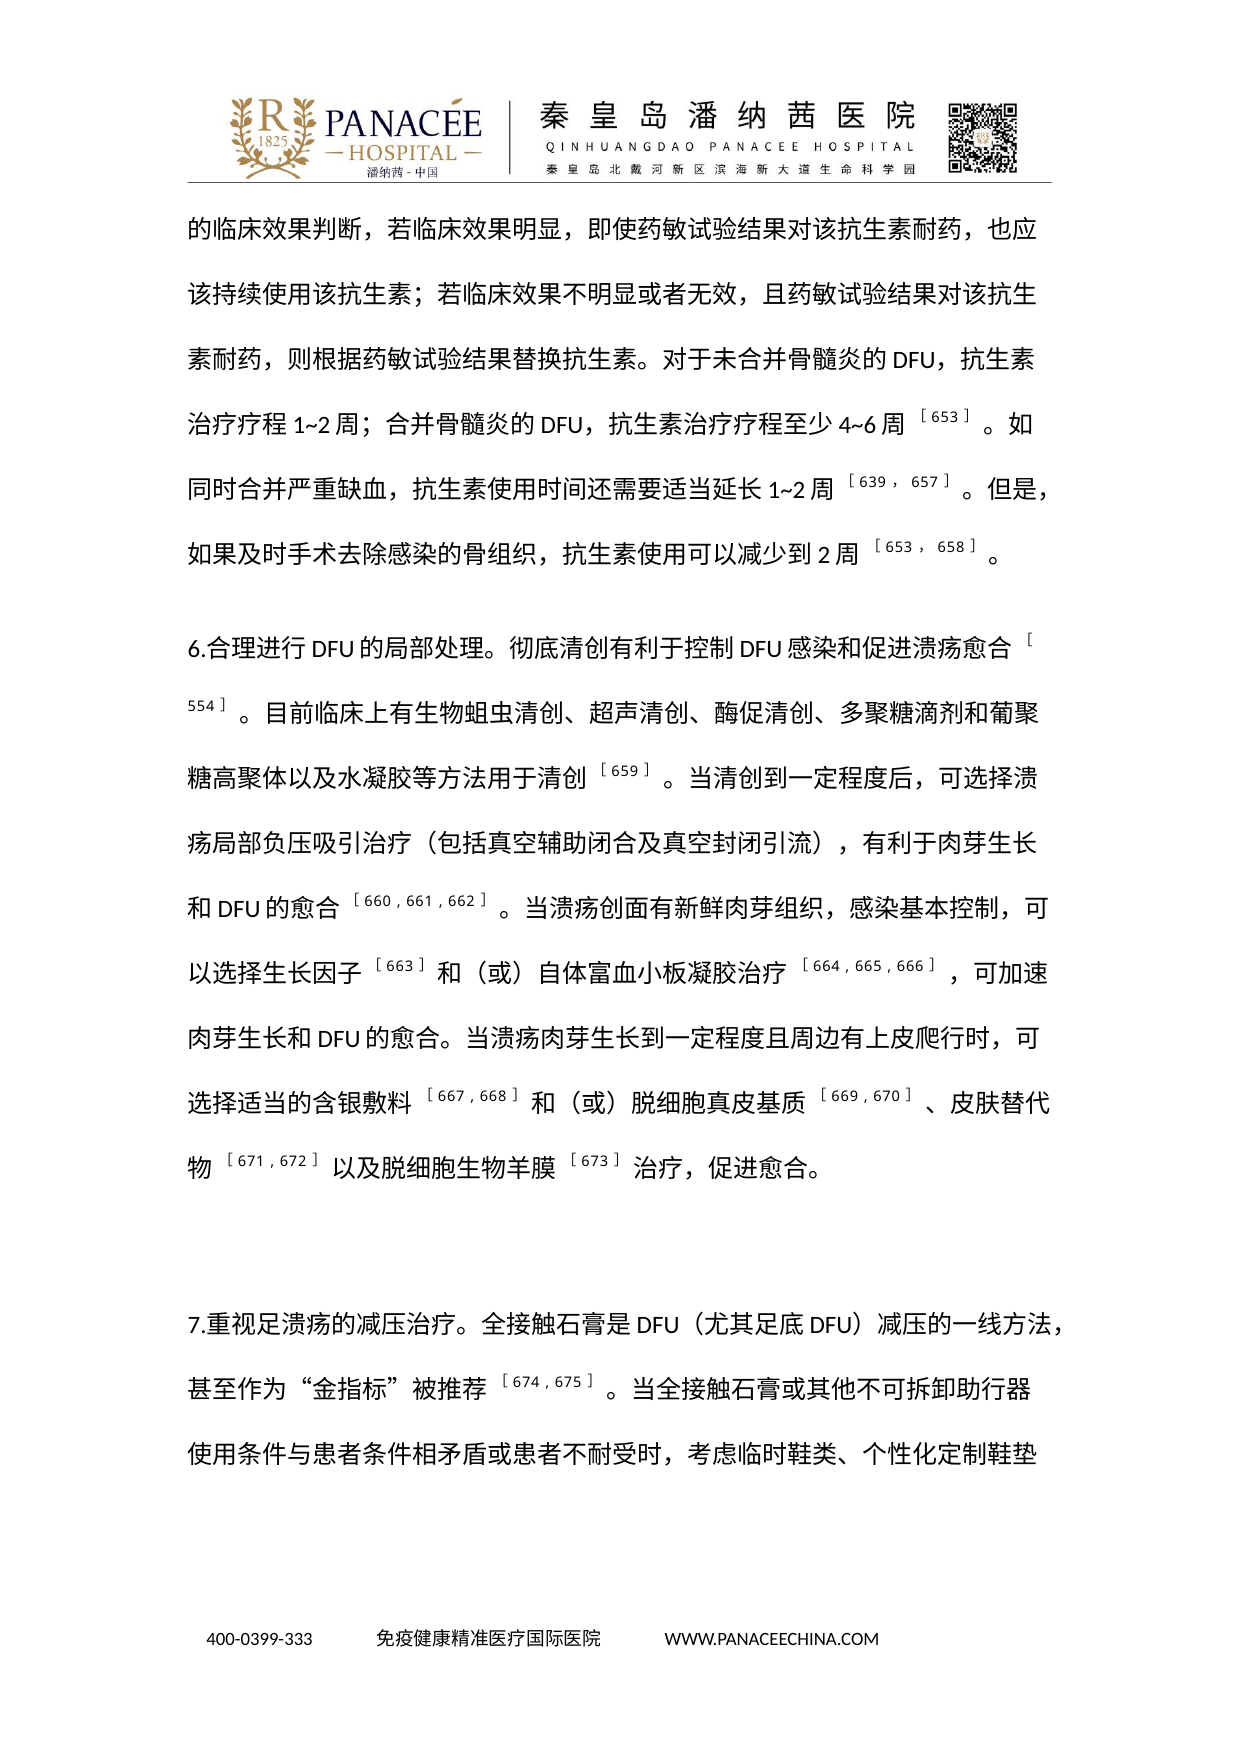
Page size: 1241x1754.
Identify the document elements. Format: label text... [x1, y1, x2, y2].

text 6.合理进行DFU的局部处理。彻底清创有利于控制DFU感染和促进溃疡愈合 ［ 554 ］ 。目前临床上有生物蛆虫清创、超声清创、酶促清创、多聚糖滴剂和葡聚糖高聚体以及水凝胶等方法用于清创 ［ 659 ］ 。当清创到一定程度后，可选择溃疡局部负压吸引治疗（包括真空辅助闭合及真空封闭引流），有利于肉芽生长和DFU的愈合 ［ 660 , 661 , 662 ］ 。当溃疡创面有新鲜肉芽组织，感染基本控制，可以选择生长因子 ［ 663 ］ 和（或）自体富血小板凝胶治疗 ［ 664 , 665 , 666 ］ ，可加速肉芽生长和DFU的愈合。当溃疡肉芽生长到一定程度且周边有上皮爬行时，可选择适当的含银敷料 ［ 667 , 668 ］ 和（或）脱细胞真皮基质 ［ 669 , 670 ］ 、皮肤替代物 ［ 671 , 672 ］ 以及脱细胞生物羊膜 ［ 673 ］ 治疗，促进愈合。 [187, 614, 1053, 1199]
picture [187, 90, 1053, 183]
